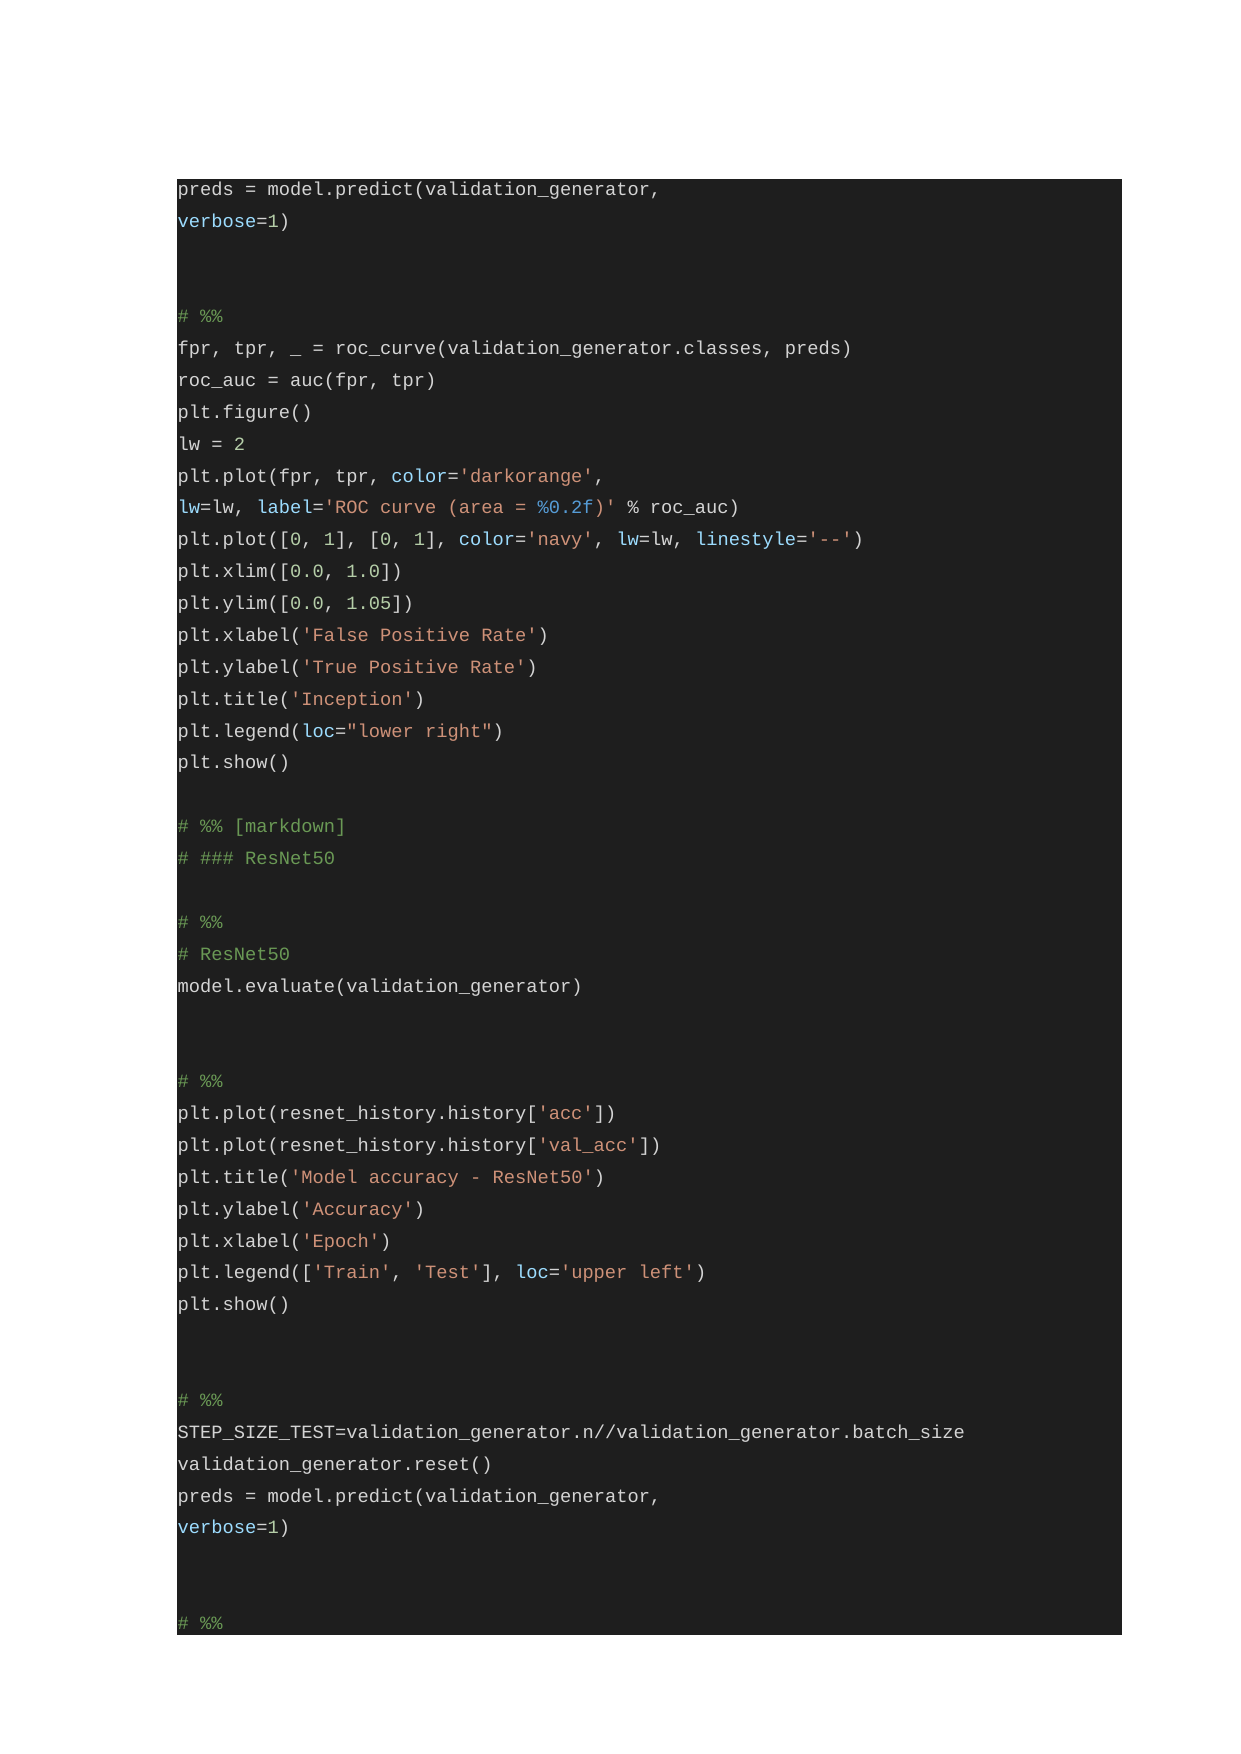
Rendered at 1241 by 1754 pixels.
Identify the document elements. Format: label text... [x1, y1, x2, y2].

text plt.xlim([0.0, 1.0]) [177, 562, 1122, 583]
text # ResNet50 [177, 944, 1122, 966]
text # %% [177, 913, 1122, 934]
text validation_generator.reset() [177, 1454, 1122, 1476]
text preds = model.predict(validation_generator, [177, 1486, 1122, 1508]
text STEP_SIZE_TEST=validation_generator.n//validation_generator.batch_size [177, 1423, 1122, 1444]
text plt.legend(['Train', 'Test'], loc='upper left') [177, 1263, 1122, 1284]
text plt.xlabel('False Positive Rate') [177, 626, 1122, 647]
text verbose=1) [177, 1518, 1122, 1539]
text plt.title('Model accuracy - ResNet50') [177, 1168, 1122, 1189]
text plt.plot(resnet_history.history['val_acc']) [177, 1136, 1122, 1157]
text lw = 2 [177, 434, 1122, 456]
text fpr, tpr, _ = roc_curve(validation_generator.classes, preds) [177, 339, 1122, 360]
text plt.title('Inception') [177, 689, 1122, 711]
text plt.ylabel('Accuracy') [177, 1199, 1122, 1221]
text plt.plot(resnet_history.history['acc']) [177, 1104, 1122, 1125]
text plt.ylabel('True Positive Rate') [177, 658, 1122, 679]
text plt.ylim([0.0, 1.05]) [177, 594, 1122, 615]
text plt.legend(loc="lower right") [177, 721, 1122, 743]
text verbose=1) [177, 211, 1122, 233]
text roc_auc = auc(fpr, tpr) [177, 371, 1122, 392]
text lw=lw, label='ROC curve (area = %0.2f)' % roc_auc) [177, 498, 1122, 519]
text preds = model.predict(validation_generator, [177, 179, 1122, 201]
text # ### ResNet50 [177, 849, 1122, 870]
text plt.plot(fpr, tpr, color='darkorange', [177, 466, 1122, 488]
text plt.xlabel('Epoch') [177, 1231, 1122, 1253]
text plt.figure() [177, 403, 1122, 424]
text plt.plot([0, 1], [0, 1], color='navy', lw=lw, linestyle='--') [177, 530, 1122, 551]
text # %% [markdown] [177, 817, 1122, 838]
